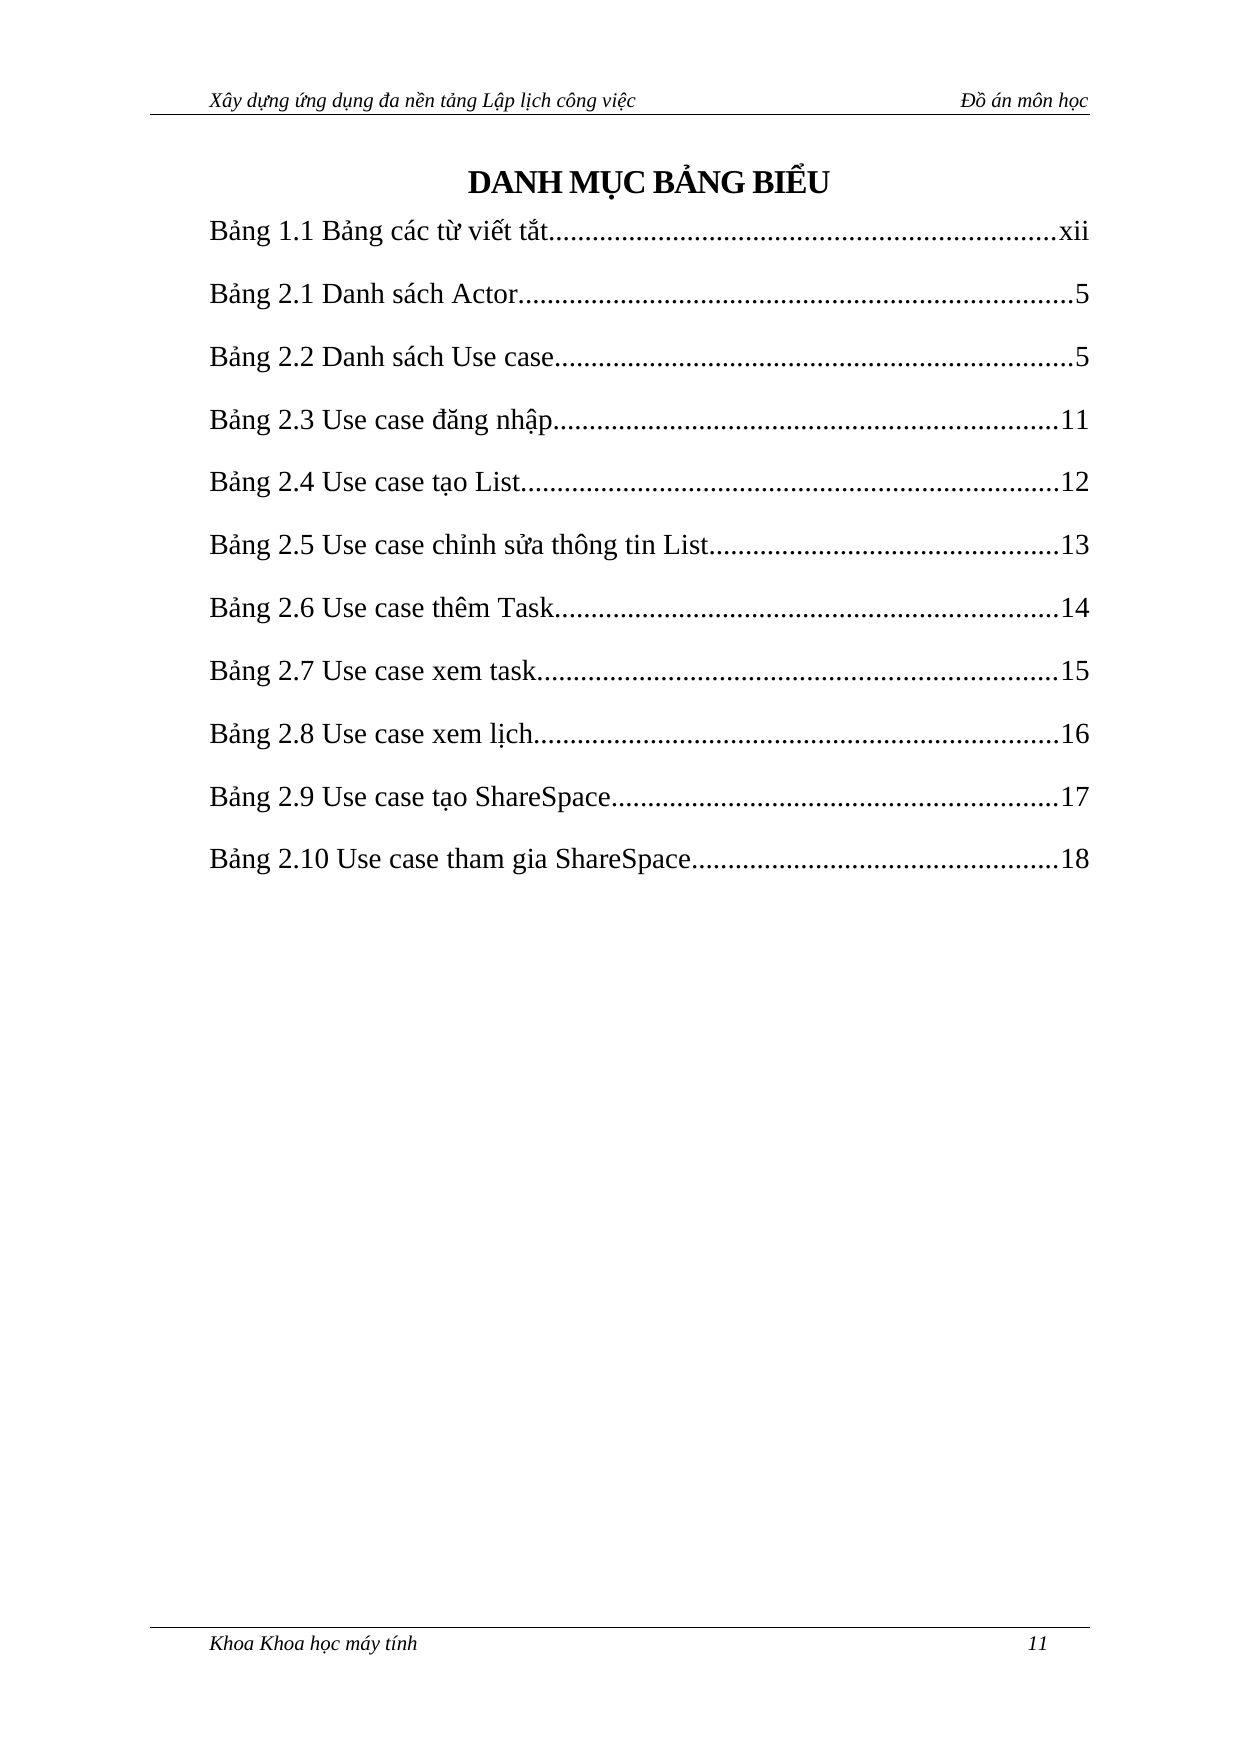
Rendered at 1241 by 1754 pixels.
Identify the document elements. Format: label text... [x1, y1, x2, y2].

text Bảng 2.9 Use case tạo ShareSpace 17 [150, 779, 1090, 812]
text Bảng 2.2 Danh sách Use case 5 [150, 339, 1090, 372]
text Bảng 2.3 Use case đăng nhập 11 [150, 402, 1090, 435]
text Bảng 2.10 Use case tham gia ShareSpace 18 [150, 841, 1090, 875]
text Bảng 2.1 Danh sách Actor 5 [150, 276, 1090, 310]
text Bảng 2.5 Use case chỉnh sửa thông tin List 13 [150, 527, 1090, 561]
text Bảng 2.4 Use case tạo List 12 [150, 464, 1090, 498]
text Bảng 2.8 Use case xem lịch 16 [150, 716, 1090, 749]
text Bảng 1.1 Bảng các từ viết tắt xii [150, 213, 1090, 247]
title Danh mục bảng biểu [150, 162, 1090, 201]
text Bảng 2.7 Use case xem task 15 [150, 653, 1090, 687]
text Bảng 2.6 Use case thêm Task 14 [150, 590, 1090, 624]
